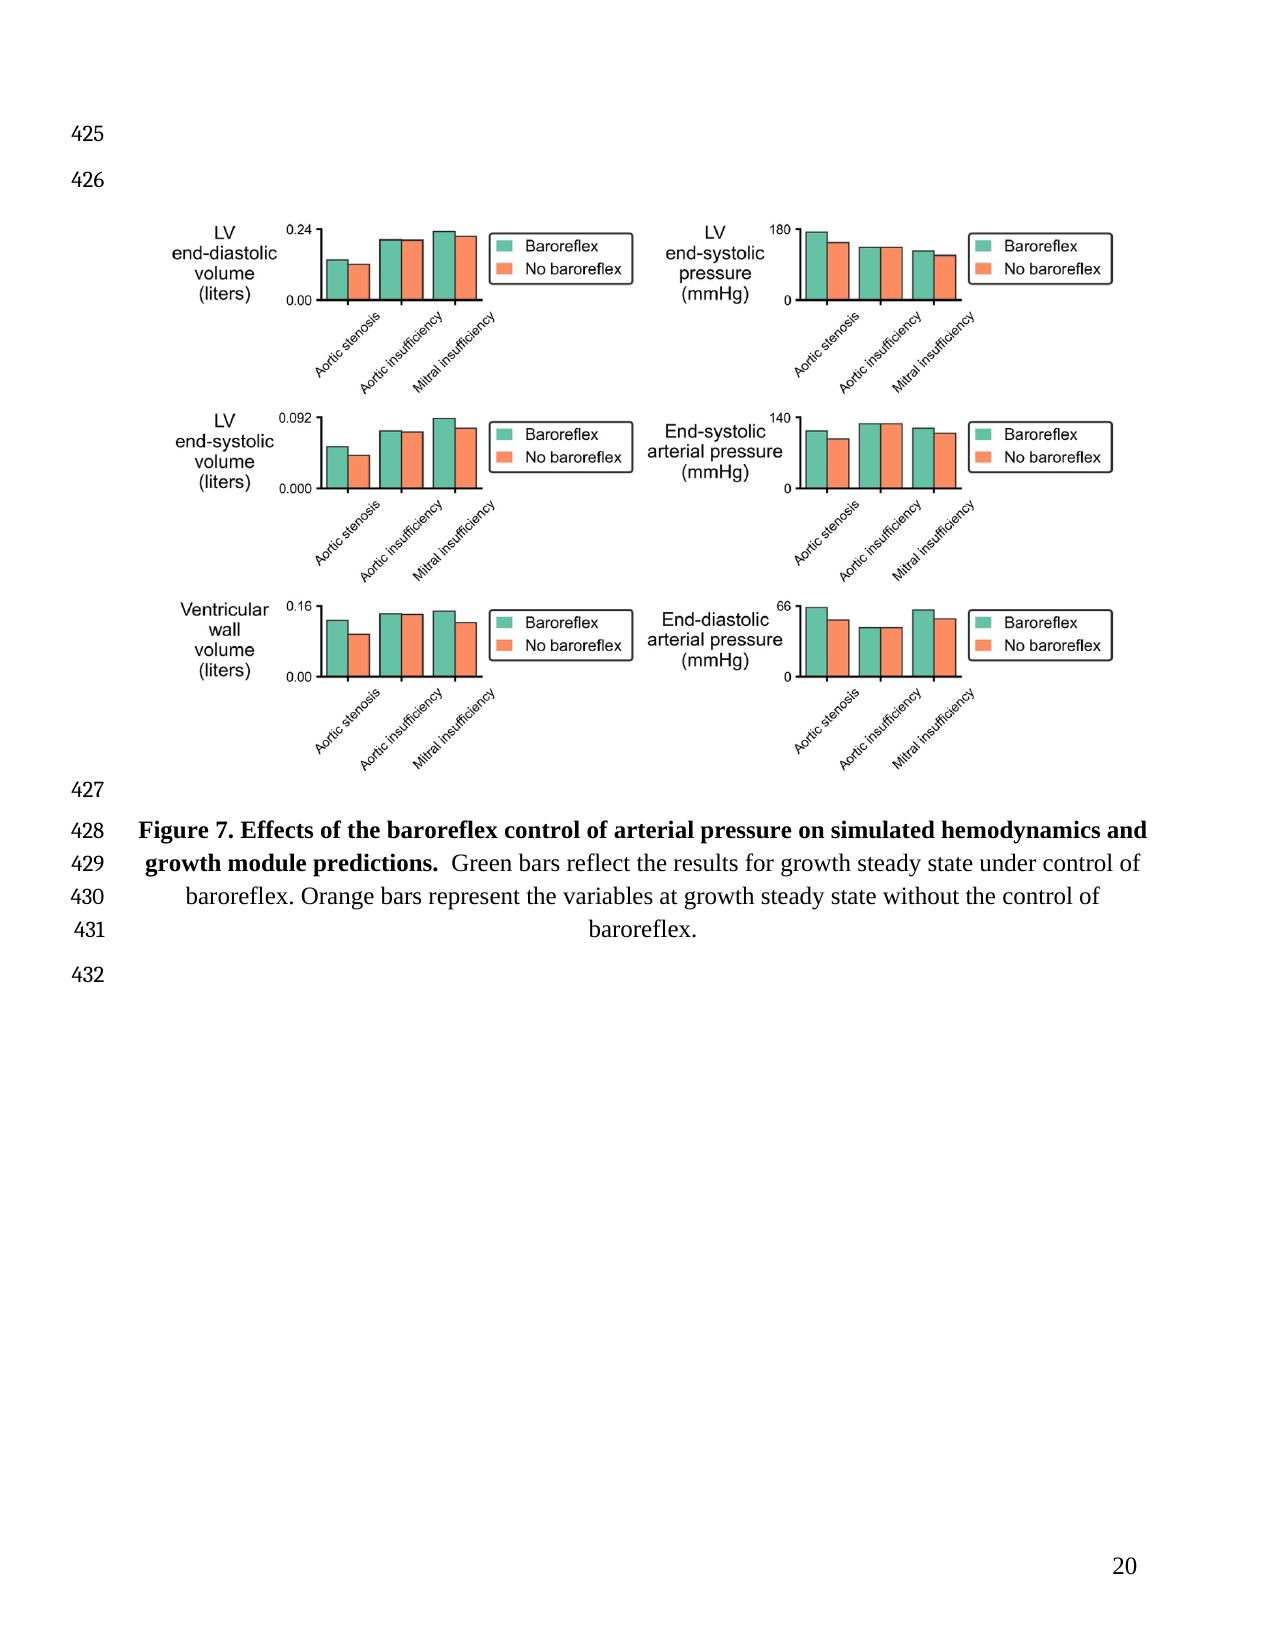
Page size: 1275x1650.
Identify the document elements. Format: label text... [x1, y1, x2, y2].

picture [160, 209, 1126, 798]
